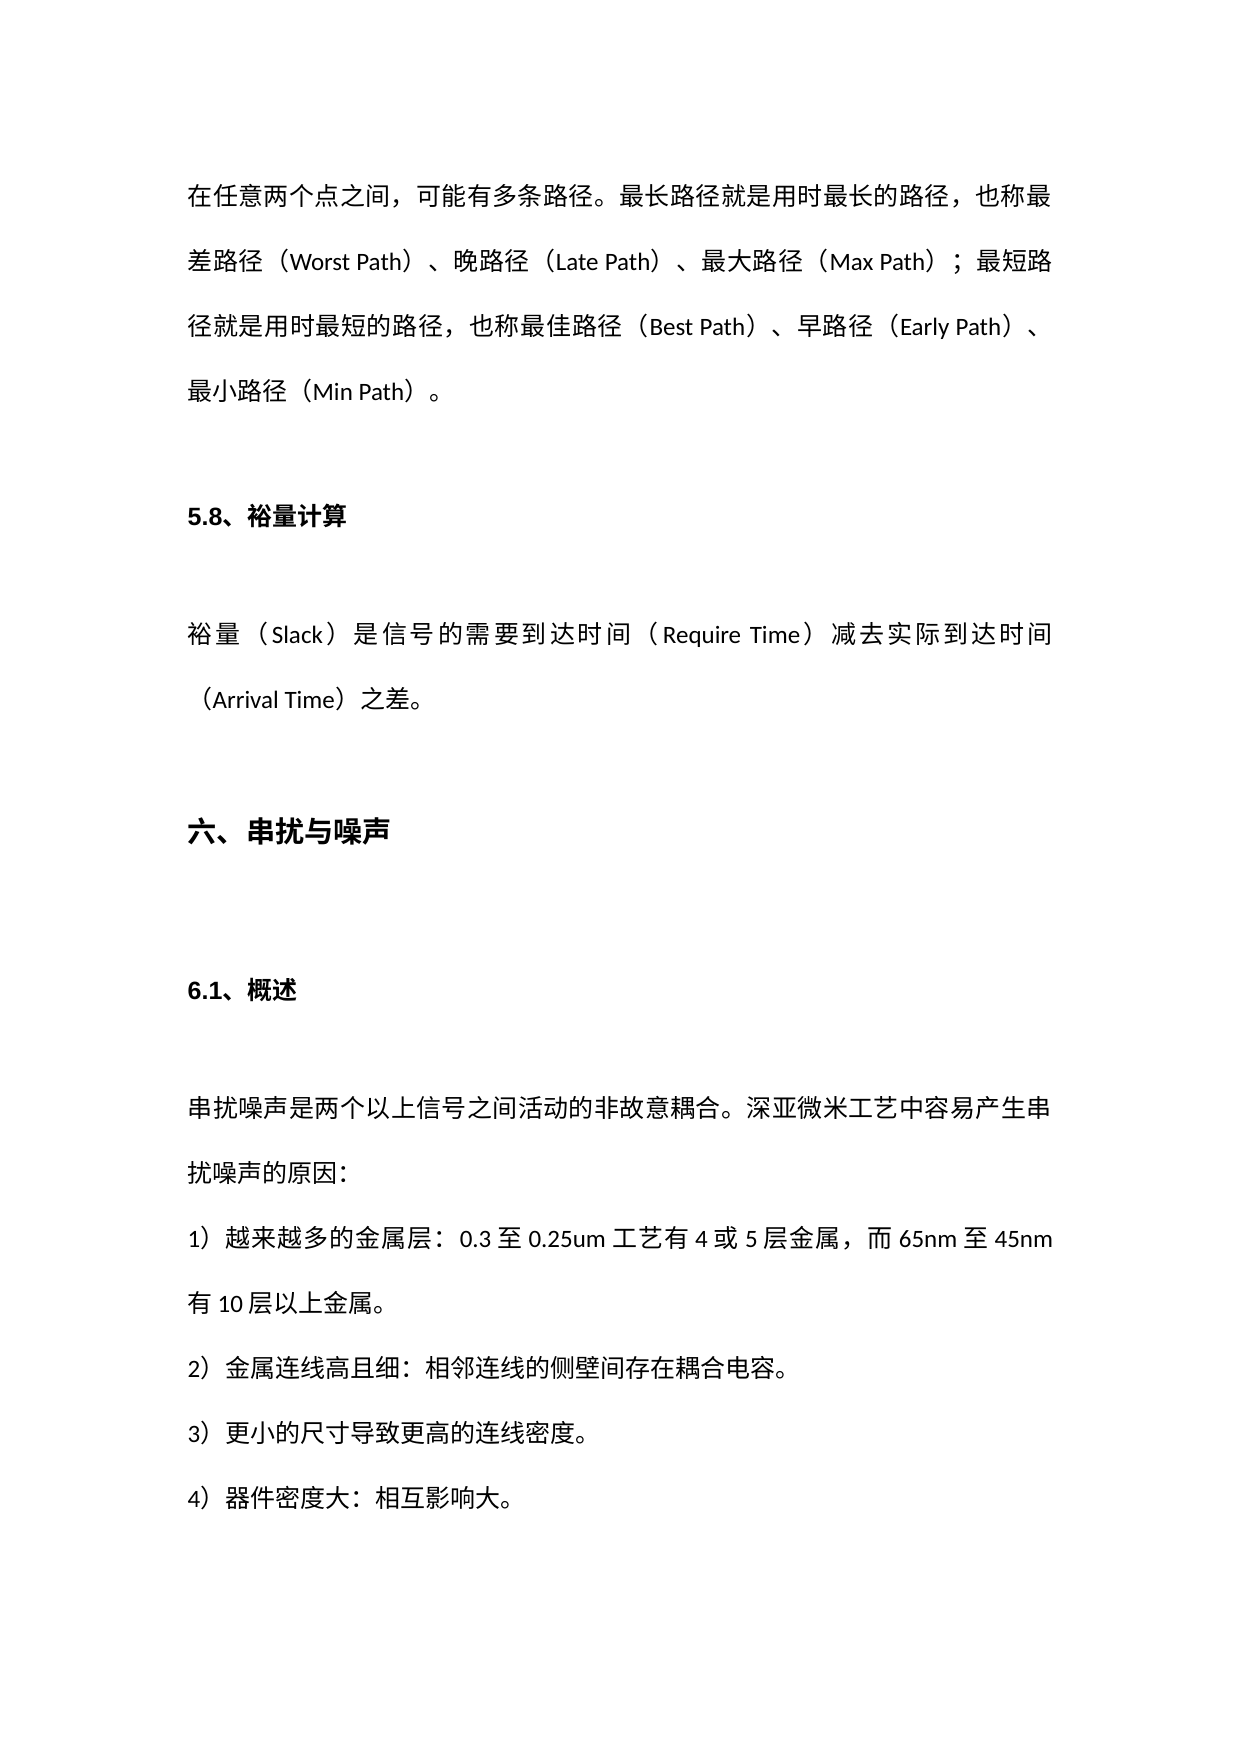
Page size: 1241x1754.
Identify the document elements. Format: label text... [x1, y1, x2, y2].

subtitle 5.8、裕量计算 [187, 482, 1053, 547]
subtitle 6.1、概述 [187, 956, 1053, 1021]
list 越来越多的金属层：0.3至0.25um工艺有4或5层金属，而65nm至45nm有10层以上金属。 [187, 1204, 1053, 1334]
list 更小的尺寸导致更高的连线密度。 [187, 1399, 1053, 1464]
list 金属连线高且细：相邻连线的侧壁间存在耦合电容。 [187, 1334, 1053, 1399]
list 器件密度大：相互影响大。 [187, 1464, 1053, 1529]
list 串扰噪声是两个以上信号之间活动的非故意耦合。深亚微米工艺中容易产生串扰噪声的原因： [187, 1074, 1053, 1204]
list 裕量（Slack）是信号的需要到达时间（Require Time）减去实际到达时间（Arrival Time）之差。 [187, 600, 1053, 730]
list 在任意两个点之间，可能有多条路径。最长路径就是用时最长的路径，也称最差路径（Worst Path）、晚路径（Late Path）、最大路径（Max Path）；最短路径就是用时最短的路径，也称最佳路径（Best Path）、早路径（Early Path）、最小路径（Min Path）。 [187, 162, 1053, 422]
subtitle 串扰与噪声 [187, 798, 1053, 863]
